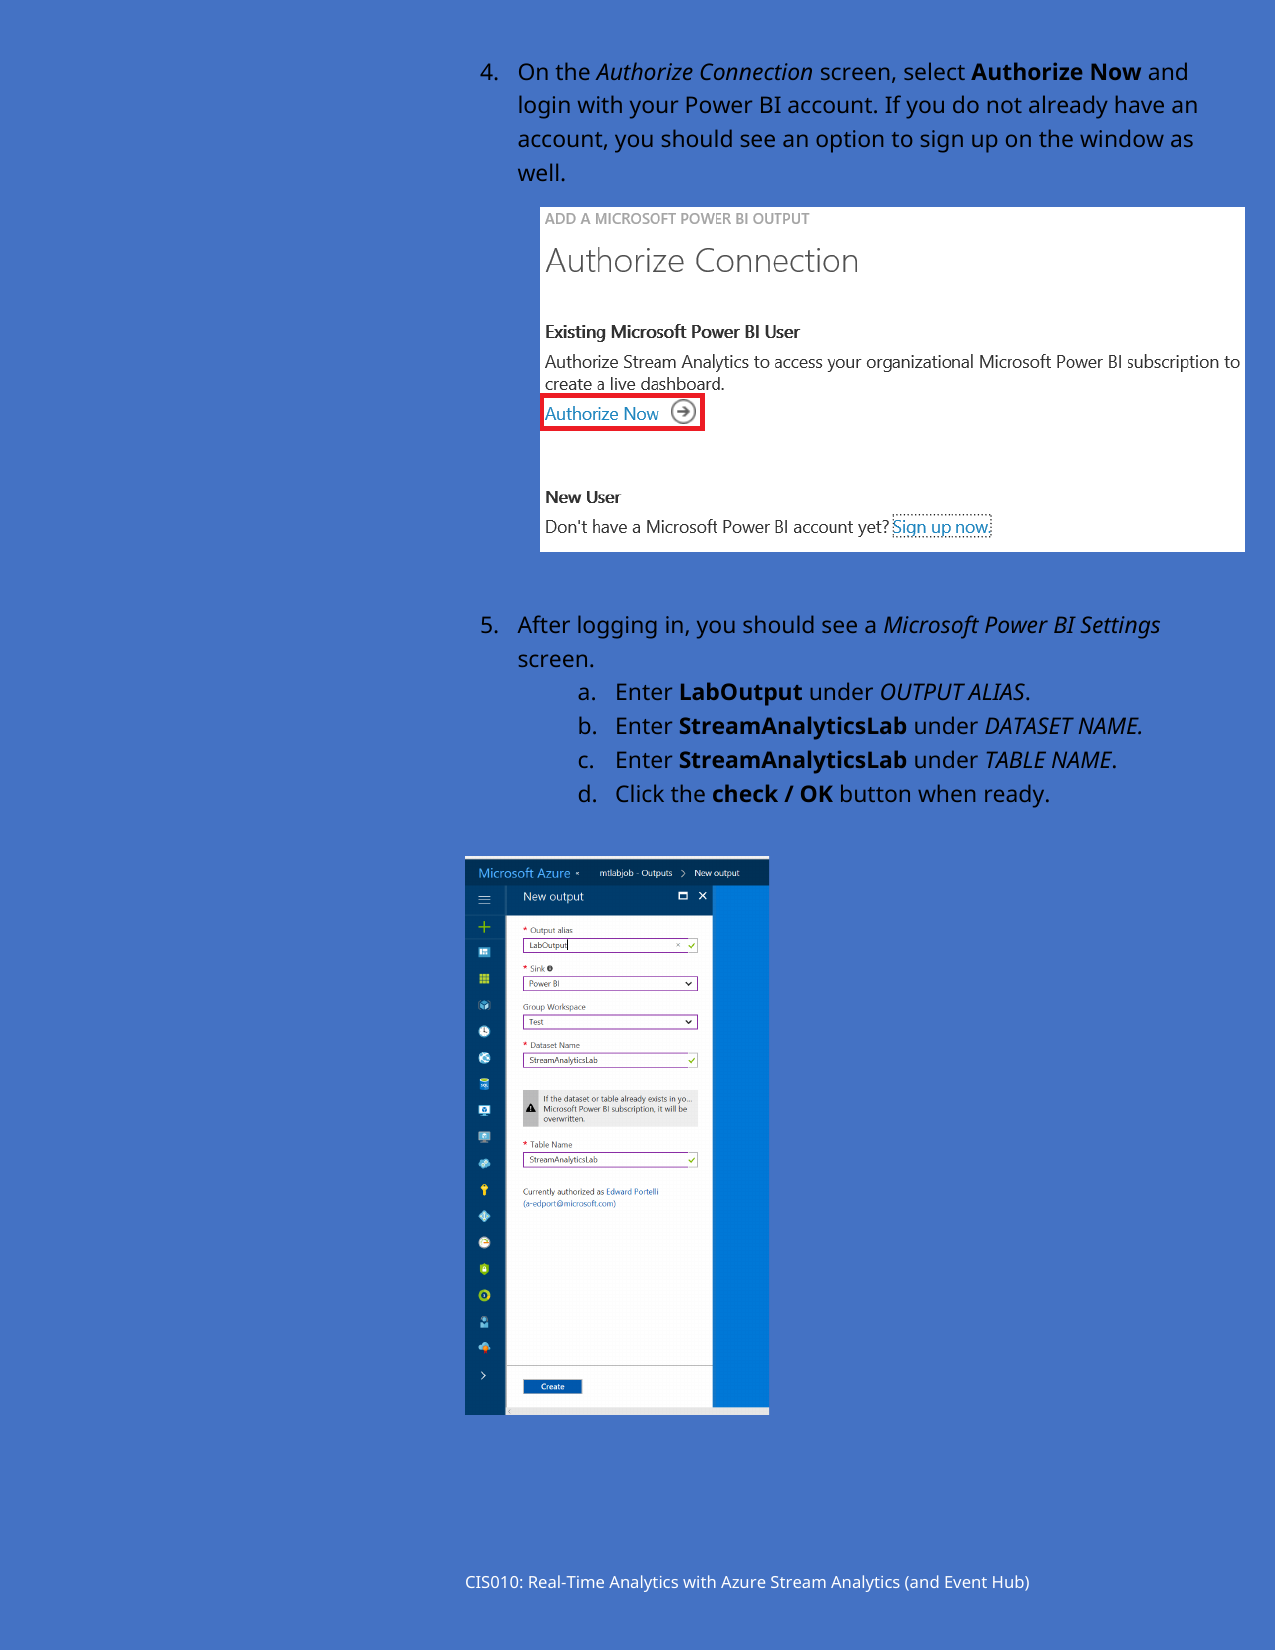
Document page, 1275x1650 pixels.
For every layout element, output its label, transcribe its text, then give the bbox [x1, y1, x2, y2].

list On the Authorize Connection screen, select Authorize Now and login with your Power BI account. If you do not already have an account, you should see an option to sign up on the window as well. [480, 56, 1200, 188]
list Enter StreamAnalyticsLab under TABLE NAME. [577, 744, 1200, 775]
list Click the check / OK button when ready. [577, 777, 1200, 809]
list After logging in, you should see a Microsoft Power BI Settings screen. [480, 609, 1200, 674]
picture [465, 856, 770, 1415]
list Enter LabOutput under OUTPUT ALIAS. [577, 676, 1200, 707]
picture [540, 207, 1245, 552]
list Enter StreamAnalyticsLab under DATASET NAME. [577, 710, 1200, 741]
